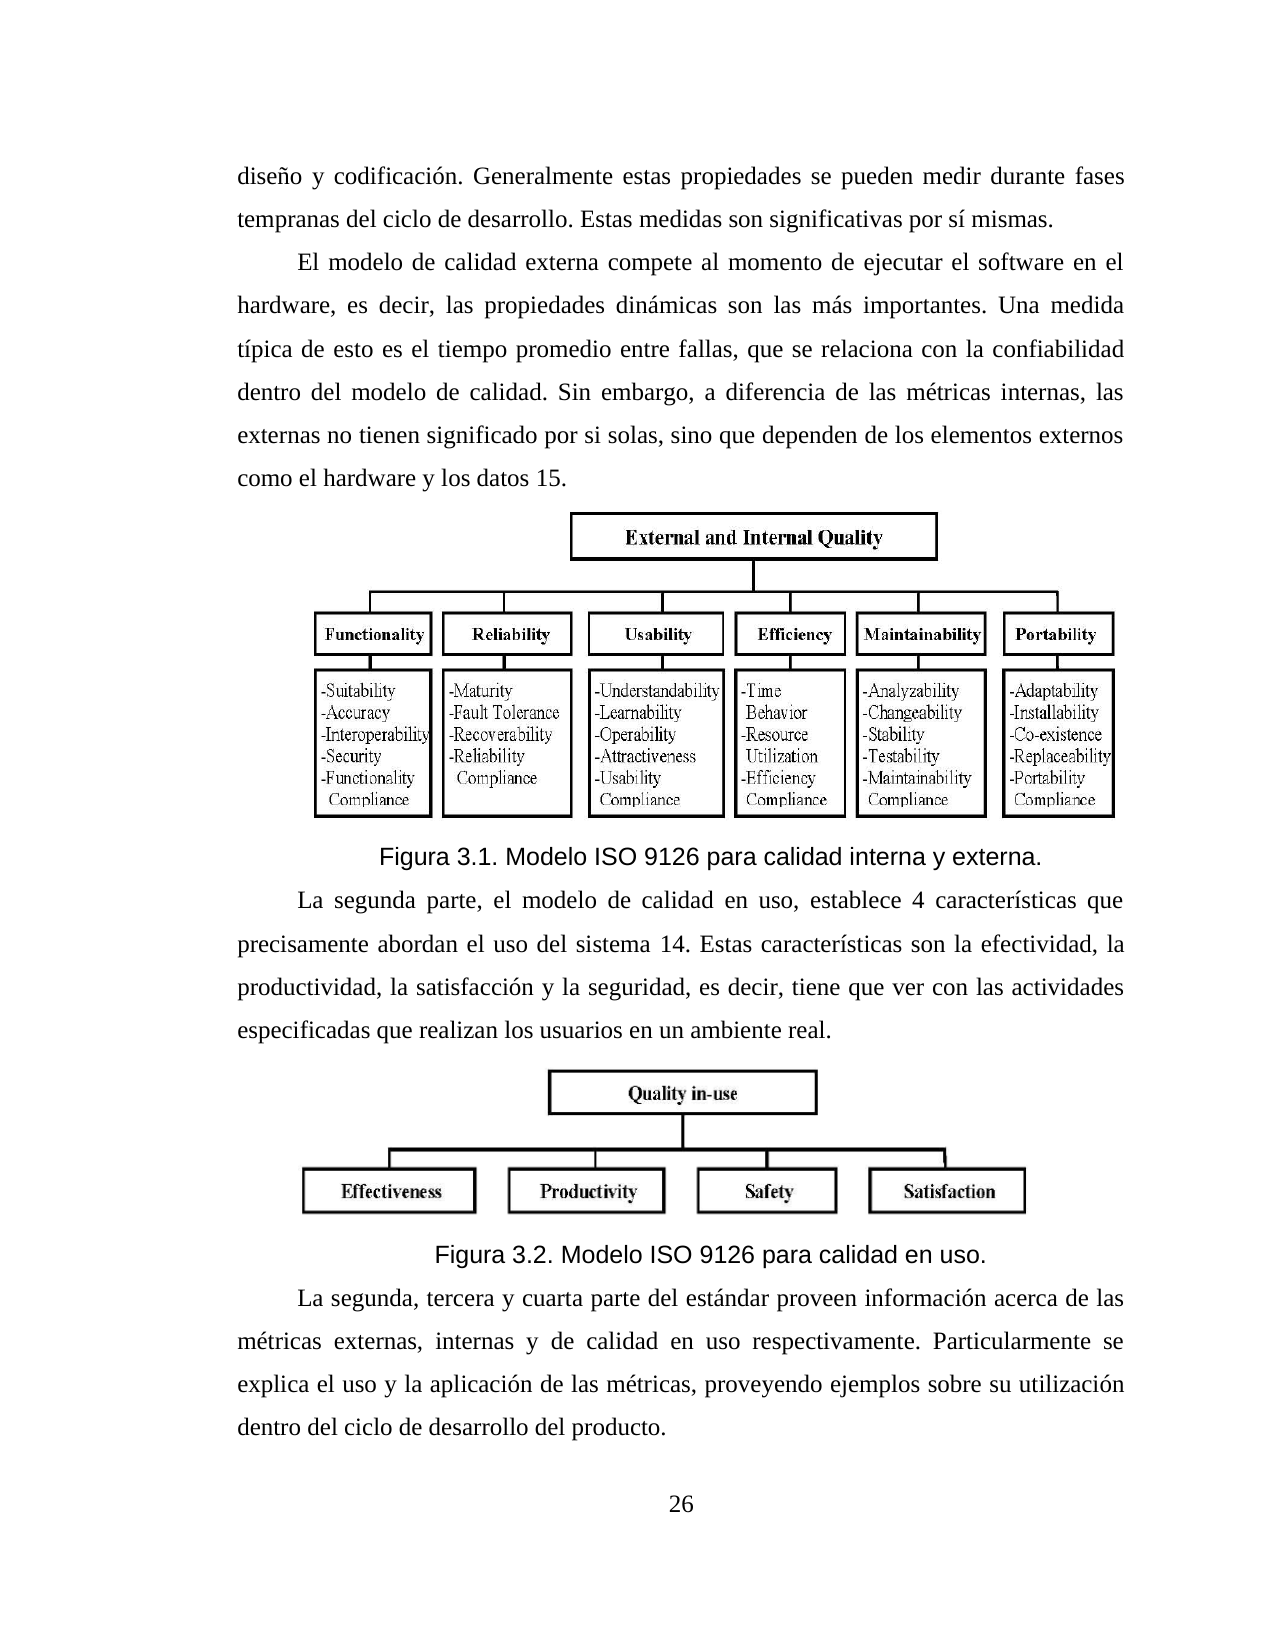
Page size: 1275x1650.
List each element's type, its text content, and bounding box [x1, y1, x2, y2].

text El modelo de calidad externa compete al momento de ejecutar el software en el hardware, es decir, las propiedades dinámicas son las más importantes. Una medida típica de esto es el tiempo promedio entre fallas, que se relaciona con la confiabilidad dentro del modelo de calidad. Sin embargo, a diferencia de las métricas internas, las externas no tienen significado por si solas, sino que dependen de los elementos externos como el hardware y los datos . [237, 247, 1125, 492]
text La segunda, tercera y cuarta parte del estándar proveen información acerca de las métricas externas, internas y de calidad en uso respectivamente. Particularmente se explica el uso y la aplicación de las métricas, proveyendo ejemplos sobre su utilización dentro del ciclo de desarrollo del producto. [237, 1283, 1125, 1441]
text Figura 3.2. Modelo ISO 9126 para calidad en uso. [237, 1240, 1125, 1268]
picture [305, 506, 1117, 828]
text Figura 3.1. Modelo ISO 9126 para calidad interna y externa. [237, 842, 1125, 871]
picture [297, 1058, 1030, 1226]
text La segunda parte, el modelo de calidad en uso, establece 4 características que precisamente abordan el uso del sistema . Estas características son la efectividad, la productividad, la satisfacción y la seguridad, es decir, tiene que ver con las actividades especificadas que realizan los usuarios en un ambiente real. [237, 886, 1125, 1044]
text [237, 161, 1125, 233]
